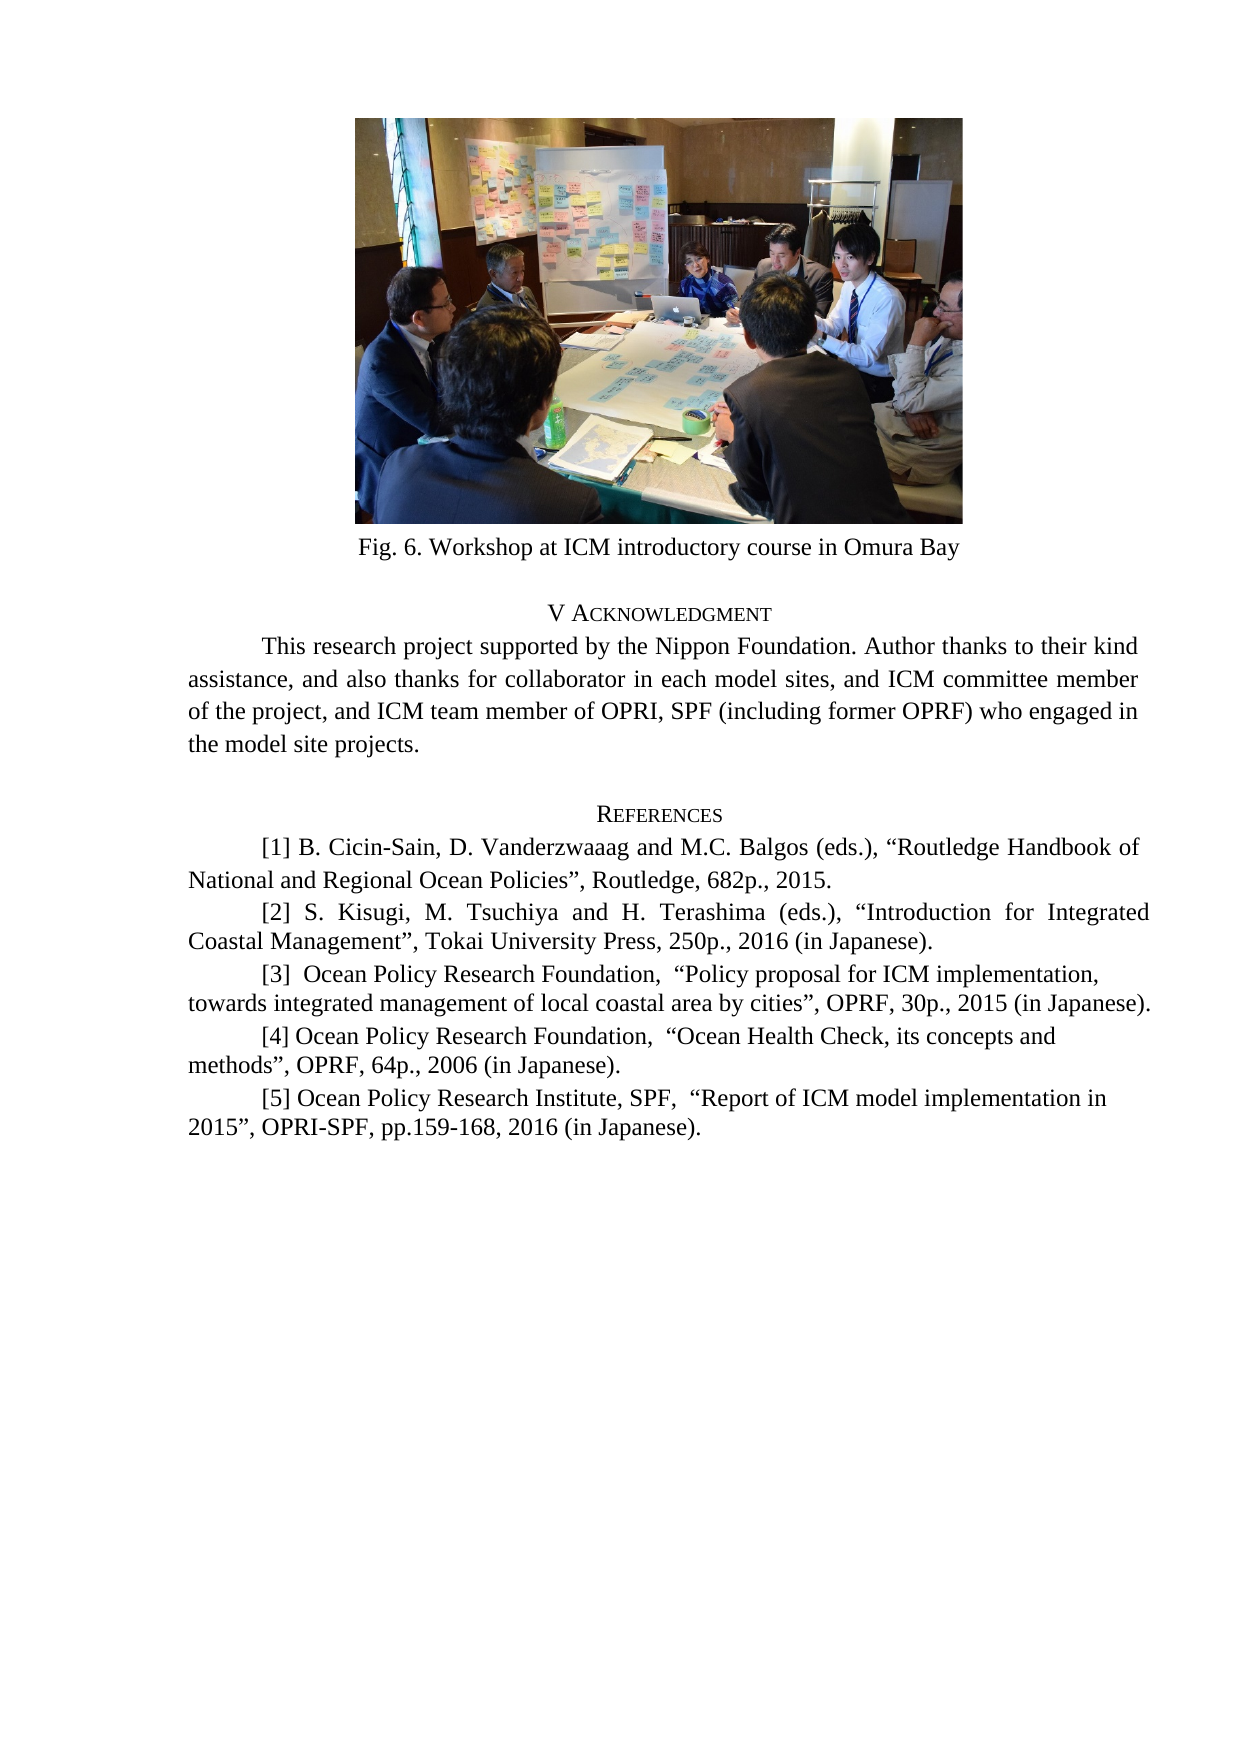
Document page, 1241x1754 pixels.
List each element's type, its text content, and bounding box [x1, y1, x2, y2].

text REFERENCES [192, 799, 1127, 827]
text [3] Ocean Policy Research Foundation, “Policy proposal for ICM implementation, towards integrated management of local coastal area by cities”, OPRF, 30p., 2015 (in Japanese). [188, 959, 1152, 1017]
text [1] B. Cicin-Sain, D. Vanderzwaaag and M.C. Balgos (eds.), “Routledge Handbook of National and Regional Ocean Policies”, Routledge, 682p., 2015. [188, 832, 1141, 893]
text Fig. 6. Workshop at ICM introductory course in Omura Bay [177, 532, 1141, 561]
text [2] S. Kisugi, M. Tsuchiya and H. Terashima (eds.), “Introduction for Integrated Coastal Management”, Tokai University Press, 250p., 2016 (in Japanese). [188, 897, 1152, 955]
text V ACKNOWLEDGMENT [192, 598, 1127, 627]
text [4] Ocean Policy Research Foundation, “Ocean Health Check, its concepts and methods”, OPRF, 64p., 2006 (in Japanese). [188, 1021, 1152, 1079]
text [5] Ocean Policy Research Institute, SPF, “Report of ICM model implementation in 2015”, OPRI-SPF, pp.159-168, 2016 (in Japanese). [188, 1083, 1152, 1140]
text This research project supported by the Nippon Foundation. Author thanks to their kind assistance, and also thanks for collaborator in each model sites, and ICM committee member of the project, and ICM team member of OPRI, SPF (including former OPRF) who engaged in the model site projects. [188, 631, 1139, 758]
picture [355, 118, 963, 524]
